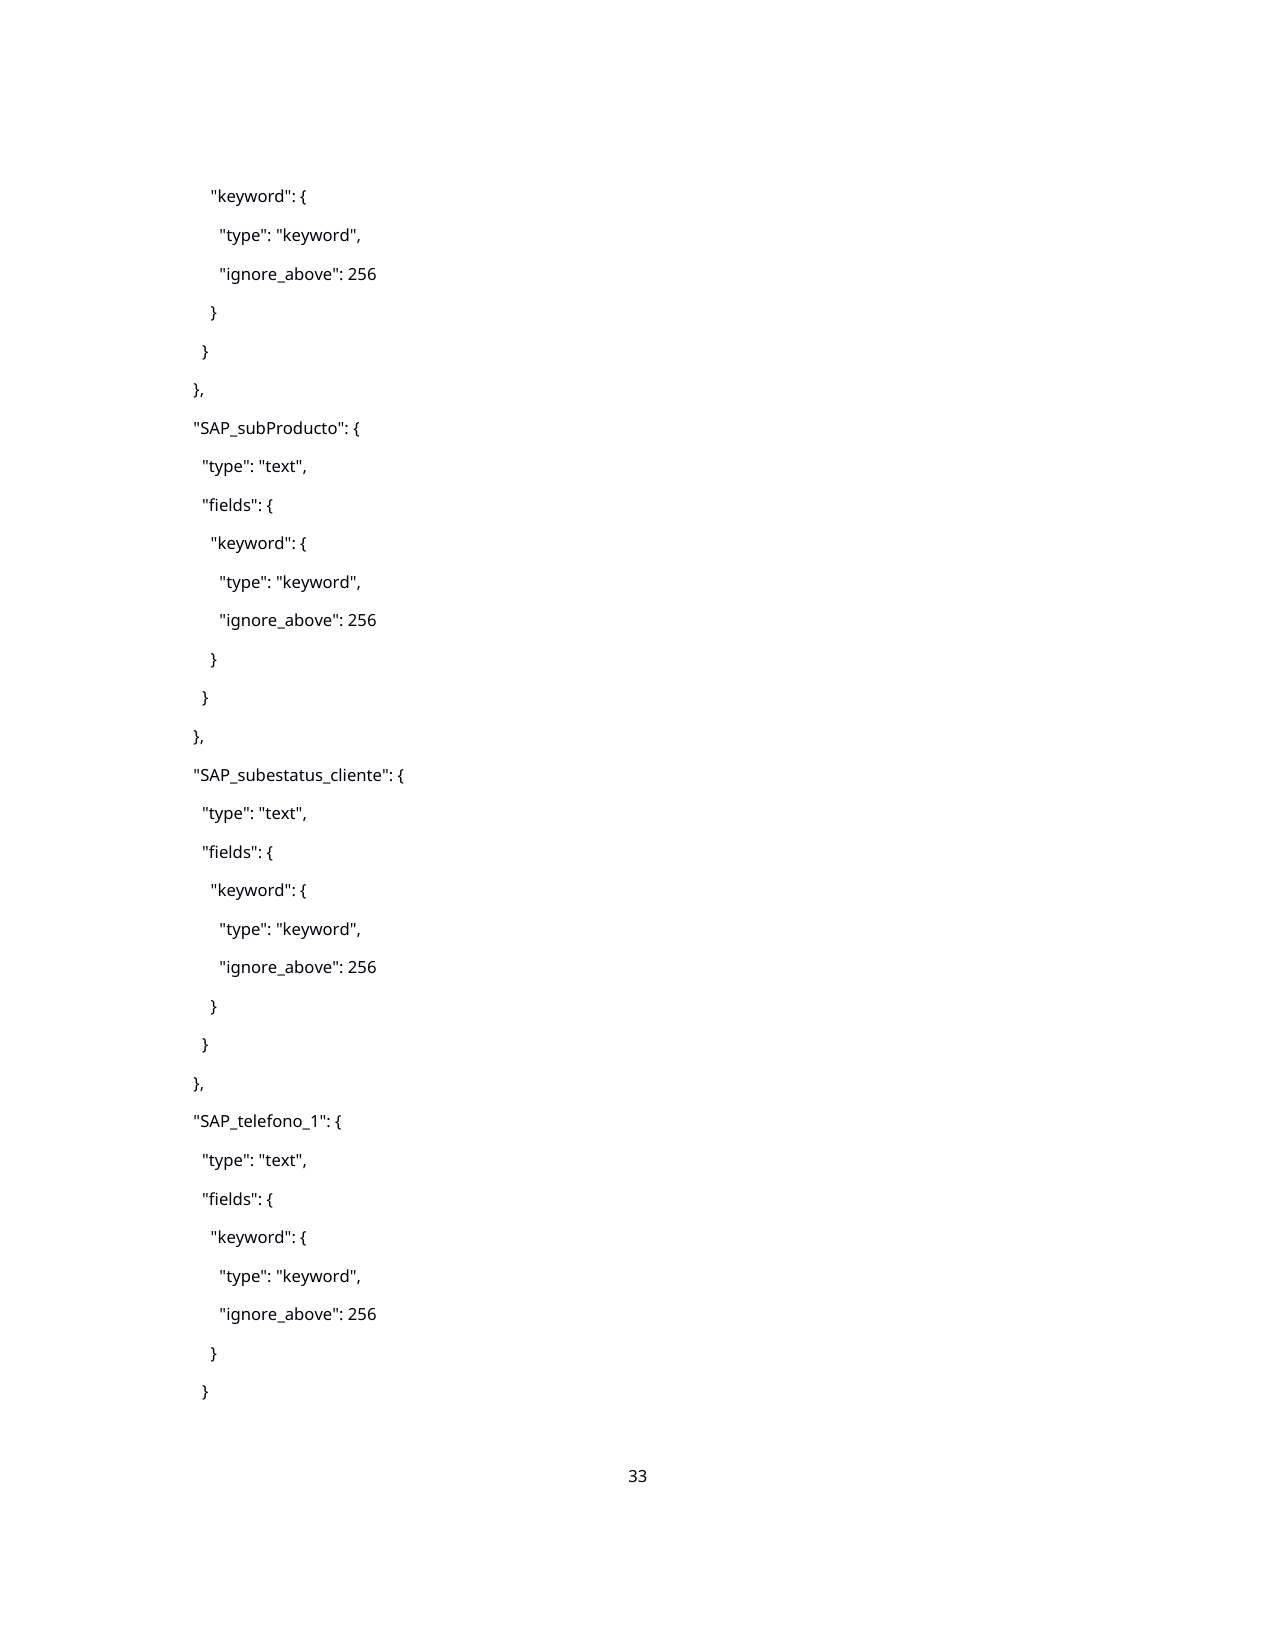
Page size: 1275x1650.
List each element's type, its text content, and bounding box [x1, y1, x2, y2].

text "SAP_subProducto": { [150, 416, 1200, 439]
text "type": "text", [150, 802, 1200, 824]
text "fields": { [150, 840, 1200, 863]
text } [150, 1380, 1200, 1403]
text } [150, 1033, 1200, 1056]
text } [150, 686, 1200, 709]
text "fields": { [150, 493, 1200, 516]
text } [150, 994, 1200, 1017]
text "ignore_above": 256 [150, 956, 1200, 979]
text }, [150, 725, 1200, 747]
text } [150, 301, 1200, 323]
text } [150, 1341, 1200, 1364]
text "ignore_above": 256 [150, 262, 1200, 285]
text }, [150, 378, 1200, 401]
text "keyword": { [150, 532, 1200, 555]
text "keyword": { [150, 879, 1200, 902]
text } [150, 339, 1200, 362]
text "type": "keyword", [150, 1264, 1200, 1287]
text "type": "keyword", [150, 224, 1200, 246]
text "type": "text", [150, 455, 1200, 478]
text "SAP_subestatus_cliente": { [150, 763, 1200, 786]
text "keyword": { [150, 185, 1200, 208]
text "keyword": { [150, 1226, 1200, 1248]
text "fields": { [150, 1187, 1200, 1210]
text "SAP_telefono_1": { [150, 1110, 1200, 1133]
text "ignore_above": 256 [150, 609, 1200, 632]
text "type": "text", [150, 1149, 1200, 1171]
text } [150, 648, 1200, 670]
text }, [150, 1072, 1200, 1094]
text "type": "keyword", [150, 571, 1200, 593]
text "ignore_above": 256 [150, 1303, 1200, 1326]
text "type": "keyword", [150, 917, 1200, 940]
